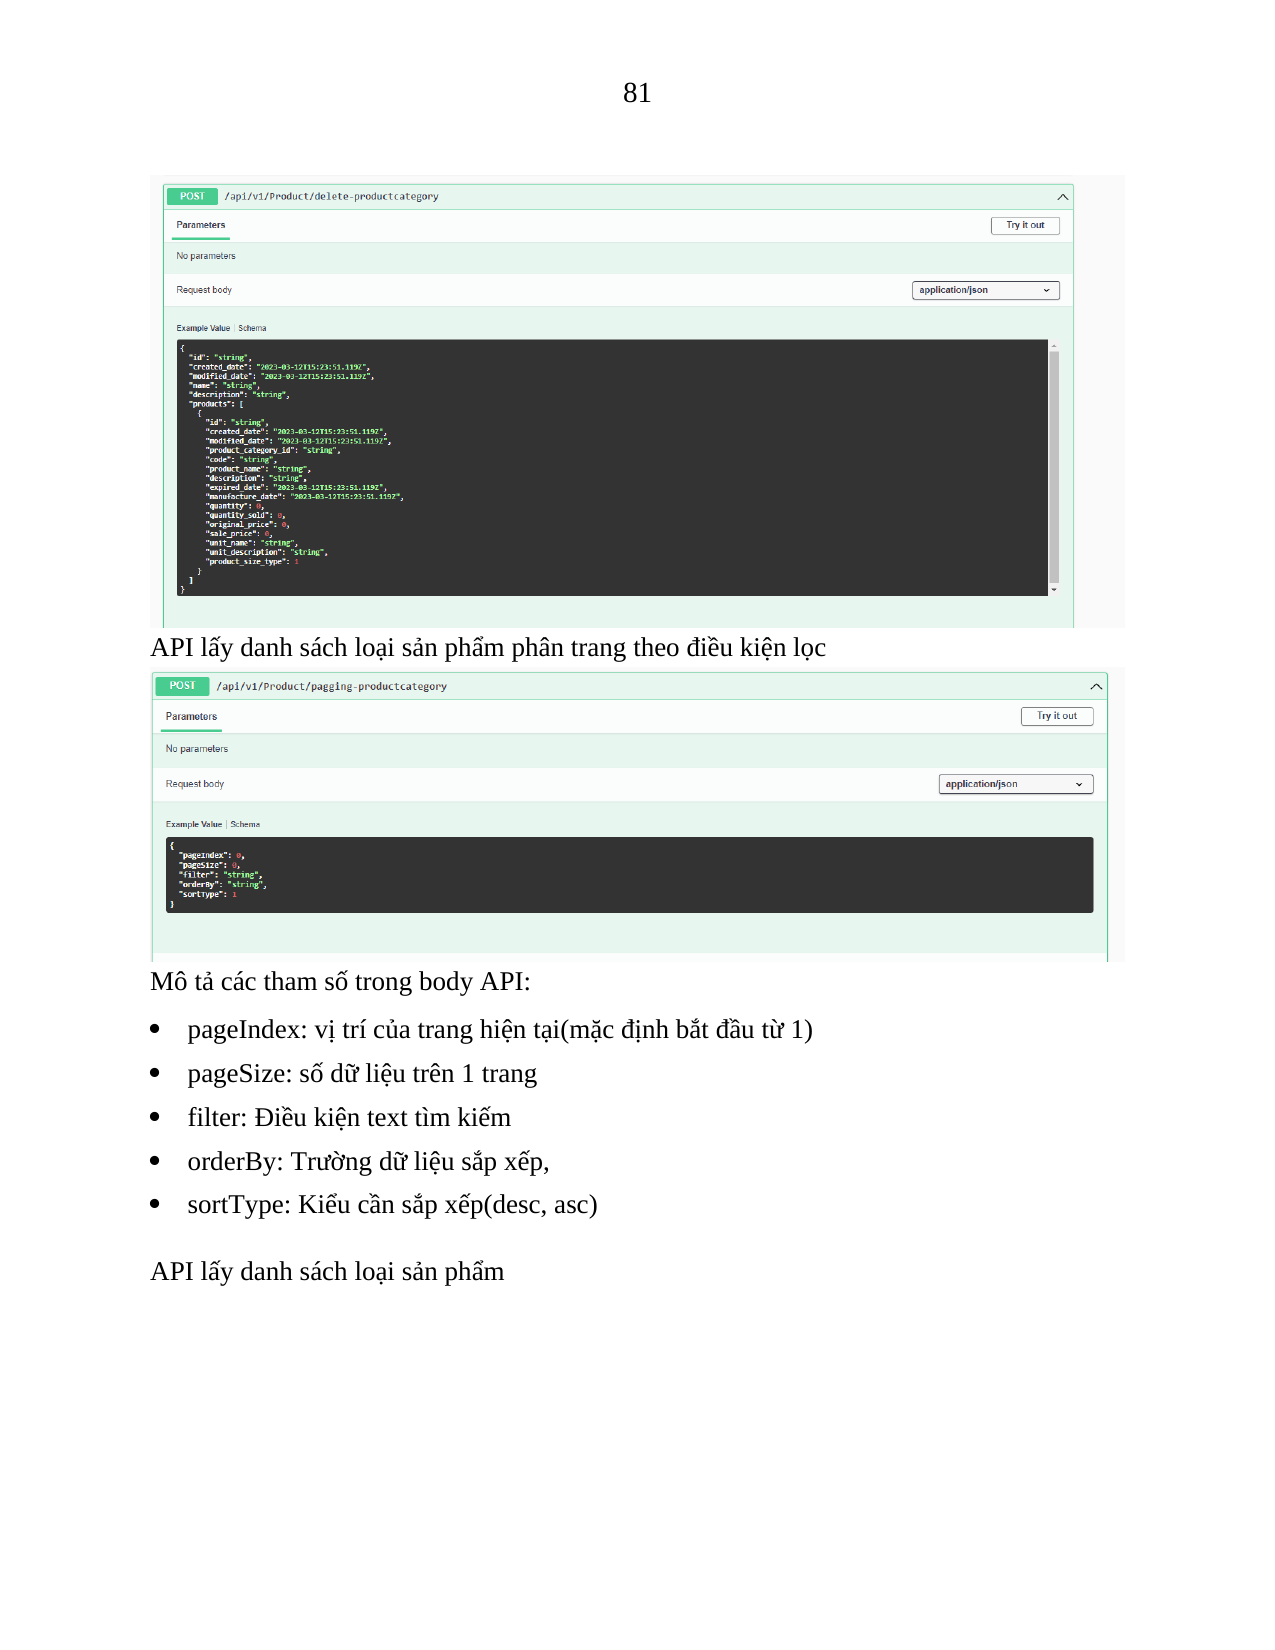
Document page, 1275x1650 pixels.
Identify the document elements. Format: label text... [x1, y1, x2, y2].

text API lấy danh sách loại sản phẩm phân trang theo điều kiện lọc [150, 631, 1125, 662]
text API lấy danh sách loại sản phẩm [150, 1255, 1125, 1287]
list pageSize: số dữ liệu trên 1 trang [150, 1057, 1125, 1088]
picture [150, 667, 1125, 962]
list pageIndex: vị trí của trang hiện tại(mặc định bắt đầu từ 1) [150, 1013, 1125, 1045]
list sortType: Kiểu cần sắp xếp(desc, asc) [150, 1188, 1125, 1220]
list orderBy: Trường dữ liệu sắp xếp, [150, 1145, 1125, 1176]
list filter: Điều kiện text tìm kiếm [150, 1101, 1125, 1132]
picture [150, 175, 1125, 628]
text Mô tả các tham số trong body API: [150, 965, 1125, 996]
